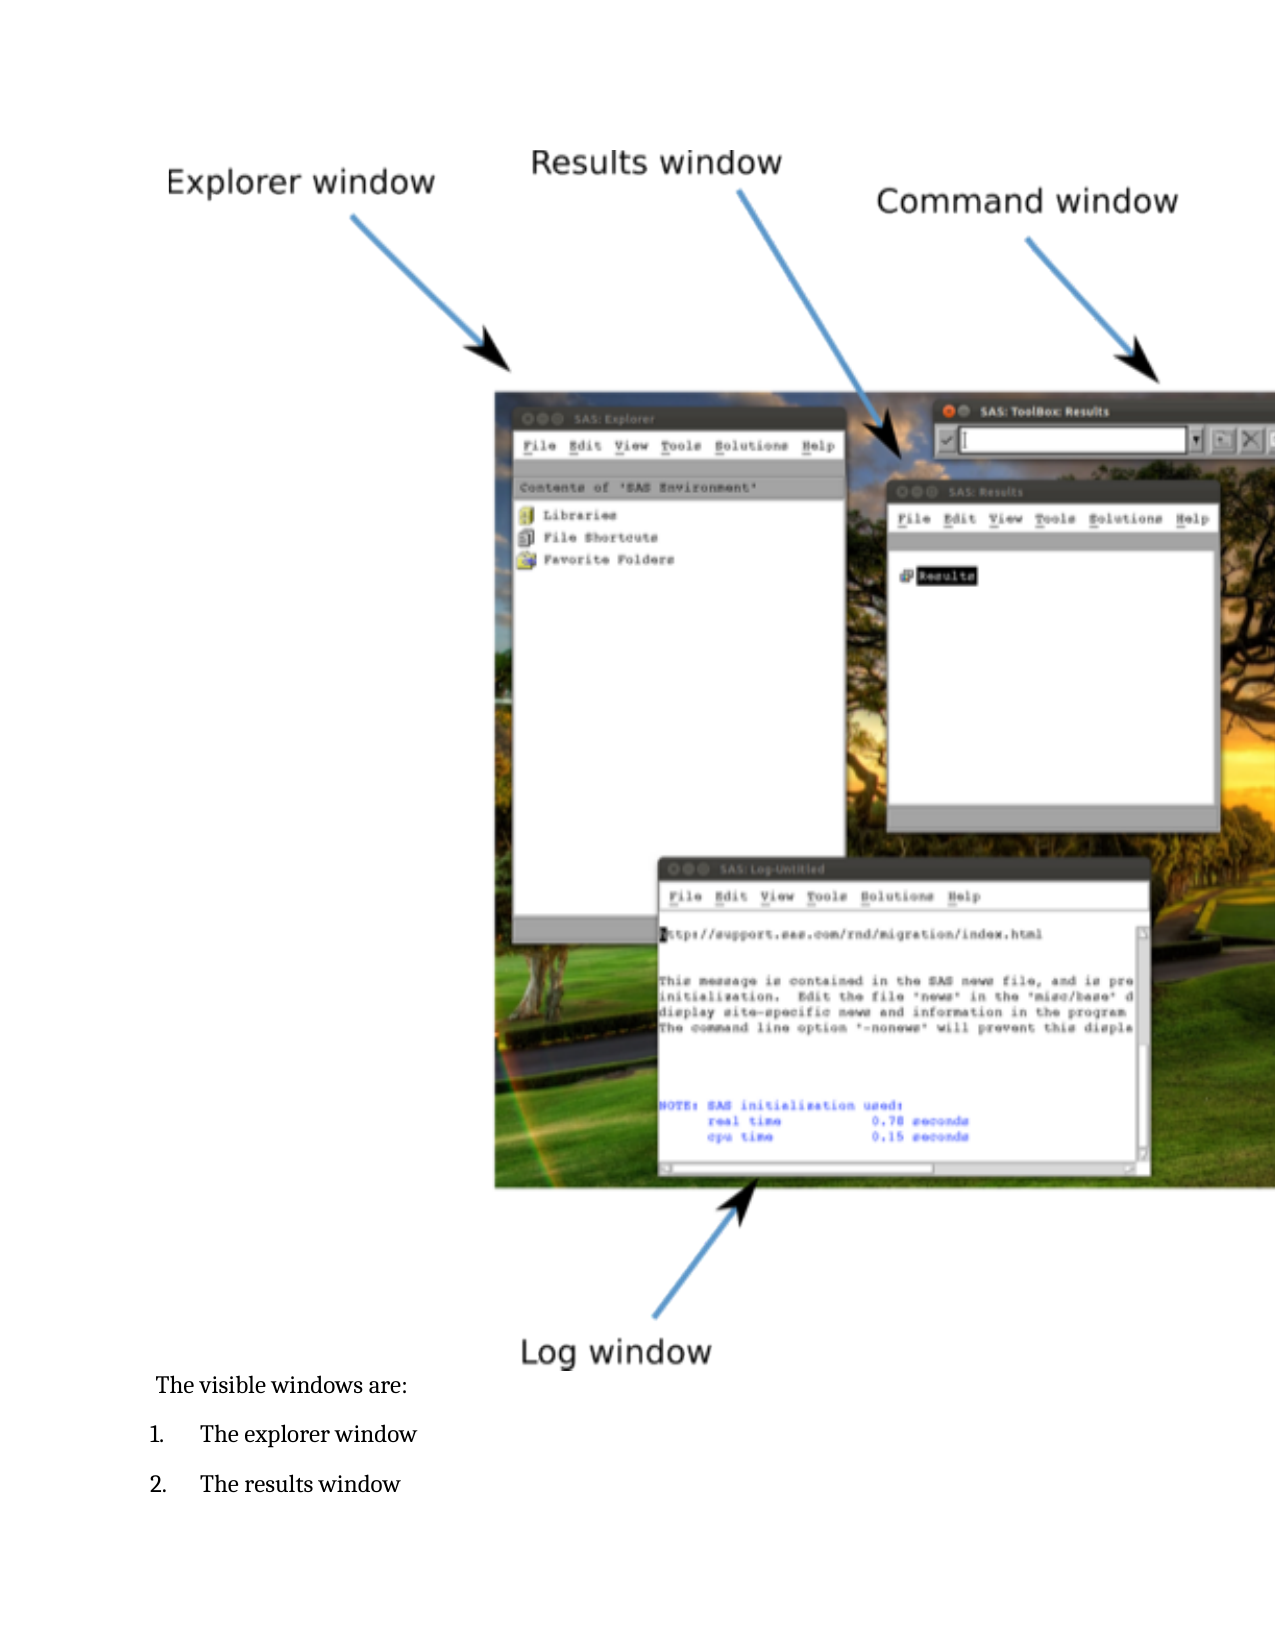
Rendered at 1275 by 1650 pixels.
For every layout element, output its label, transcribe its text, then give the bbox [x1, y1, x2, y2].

list The results window [150, 1470, 1125, 1499]
list The explorer window [150, 1420, 1125, 1449]
picture [168, 150, 1275, 1371]
